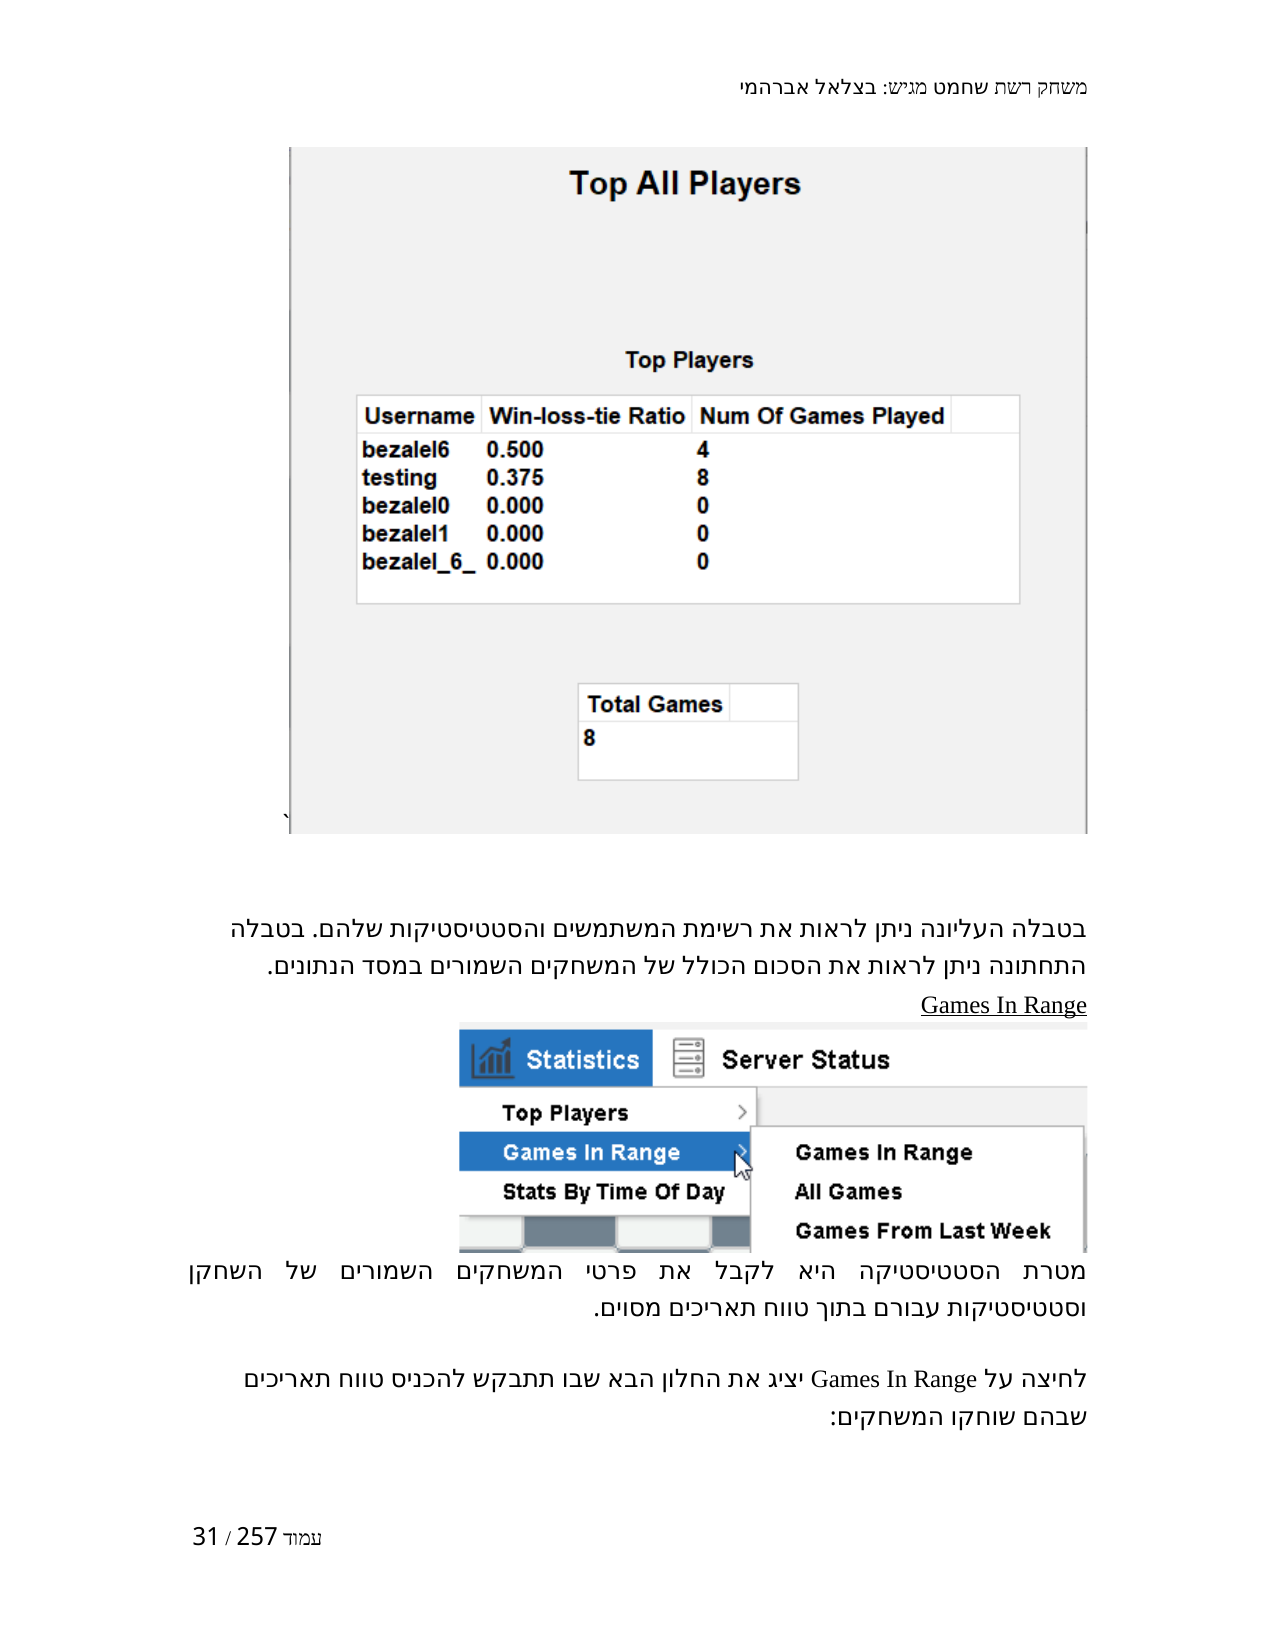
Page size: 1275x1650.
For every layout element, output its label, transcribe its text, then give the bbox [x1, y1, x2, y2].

text לחיצה על Games In Range יציג את החלון הבא שבו תתבקש להכניס טווח תאריכים שבהם שוחקו המשחקים: [187, 1364, 1087, 1435]
picture [459, 1022, 1088, 1253]
text בטבלה העליונה ניתן לראות את רשימת המשתמשים והסטטיסטיקות שלהם. בטבלה התחתונה ניתן לראות את הסכום הכולל של המשחקים השמורים במסד הנתונים. [187, 915, 1087, 985]
text מטרת הסטטיסטיקה היא לקבל את פרטי המשחקים השמורים של השחקן וסטטיסטיקות עבורם בתוך טווח תאריכים מסוים. [187, 1257, 1087, 1327]
text Games In Range [187, 990, 1087, 1018]
picture [289, 147, 1088, 834]
